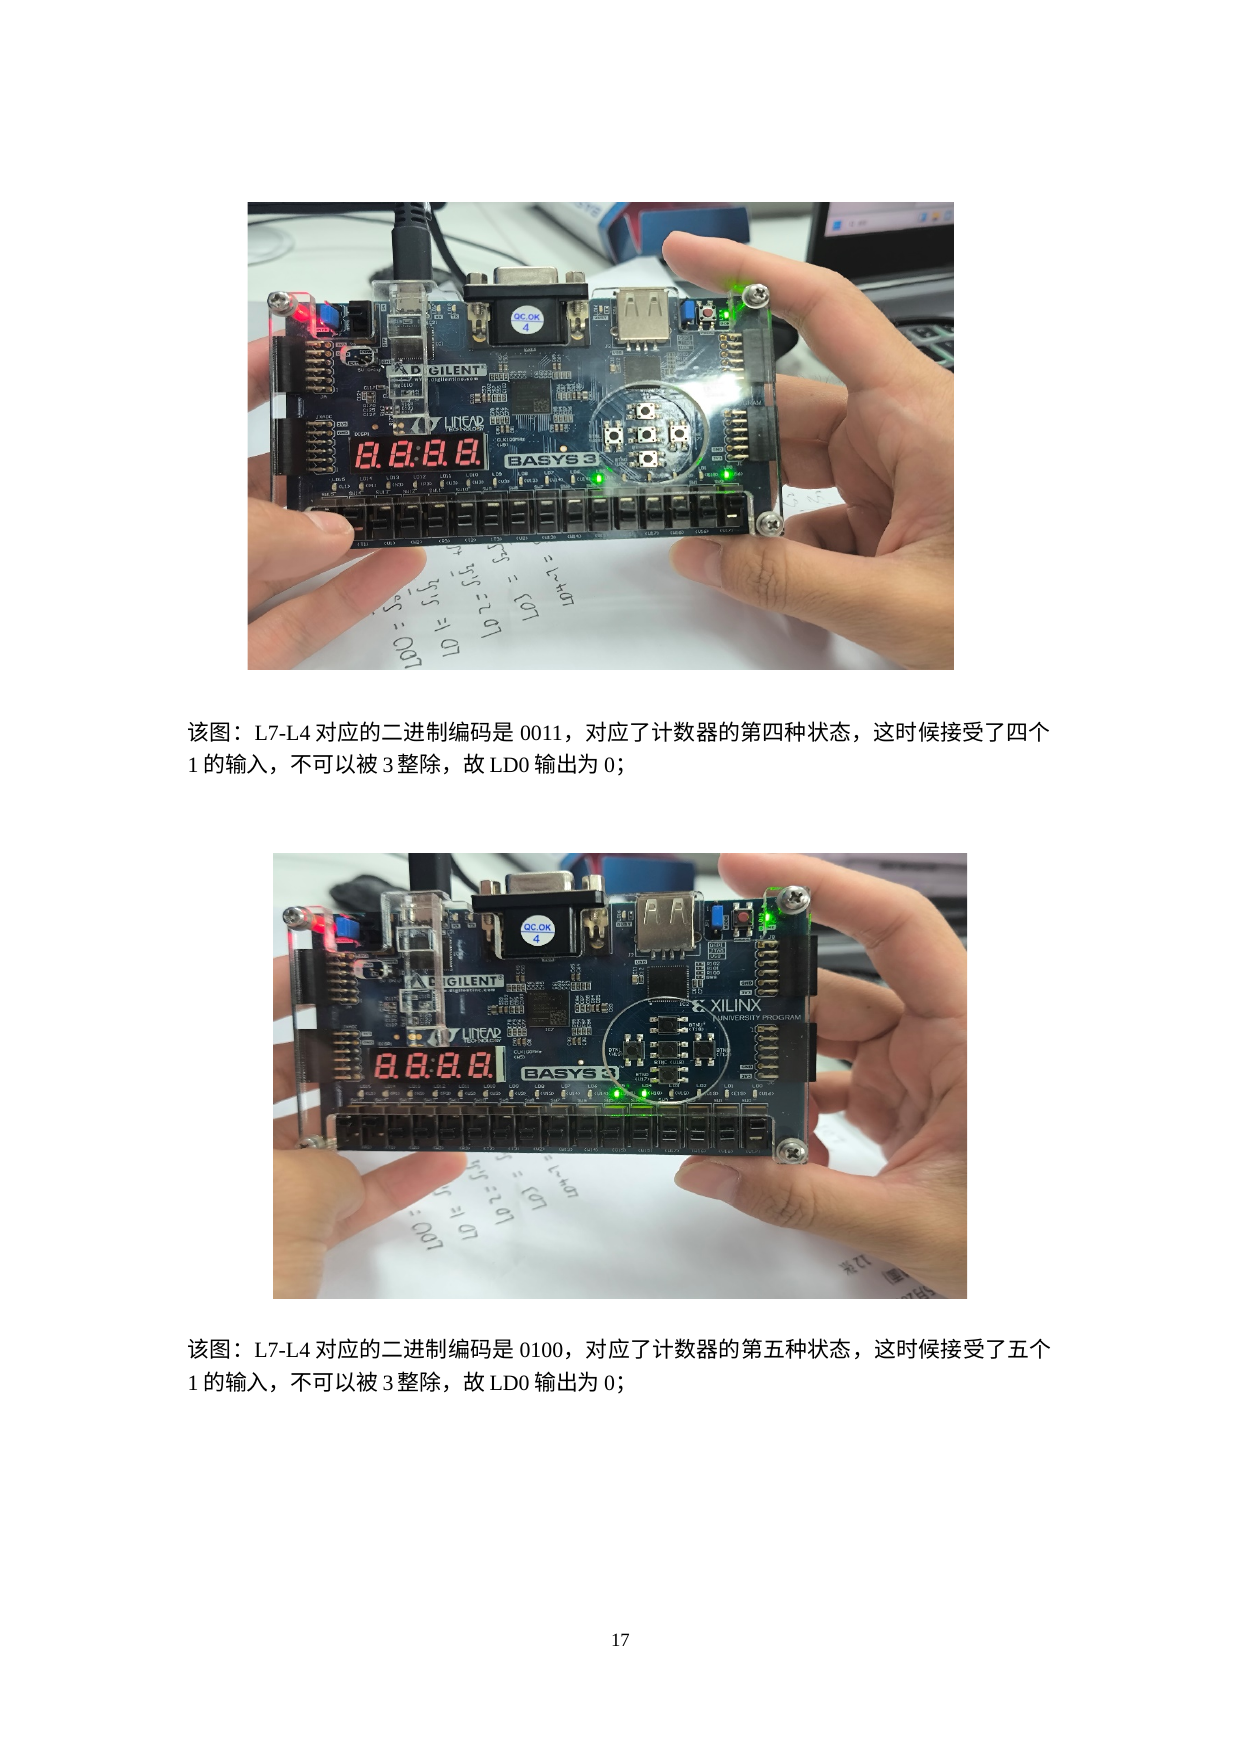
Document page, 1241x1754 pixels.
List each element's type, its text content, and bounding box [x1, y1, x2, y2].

picture [247, 202, 954, 670]
picture [273, 853, 968, 1299]
text 该图：L7-L4对应的二进制编码是0011，对应了计数器的第四种状态，这时候接受了四个1的输入，不可以被3整除，故LD0输出为0； [187, 714, 1053, 779]
text 该图：L7-L4对应的二进制编码是0100，对应了计数器的第五种状态，这时候接受了五个1的输入，不可以被3整除，故LD0输出为0； [187, 1332, 1053, 1397]
